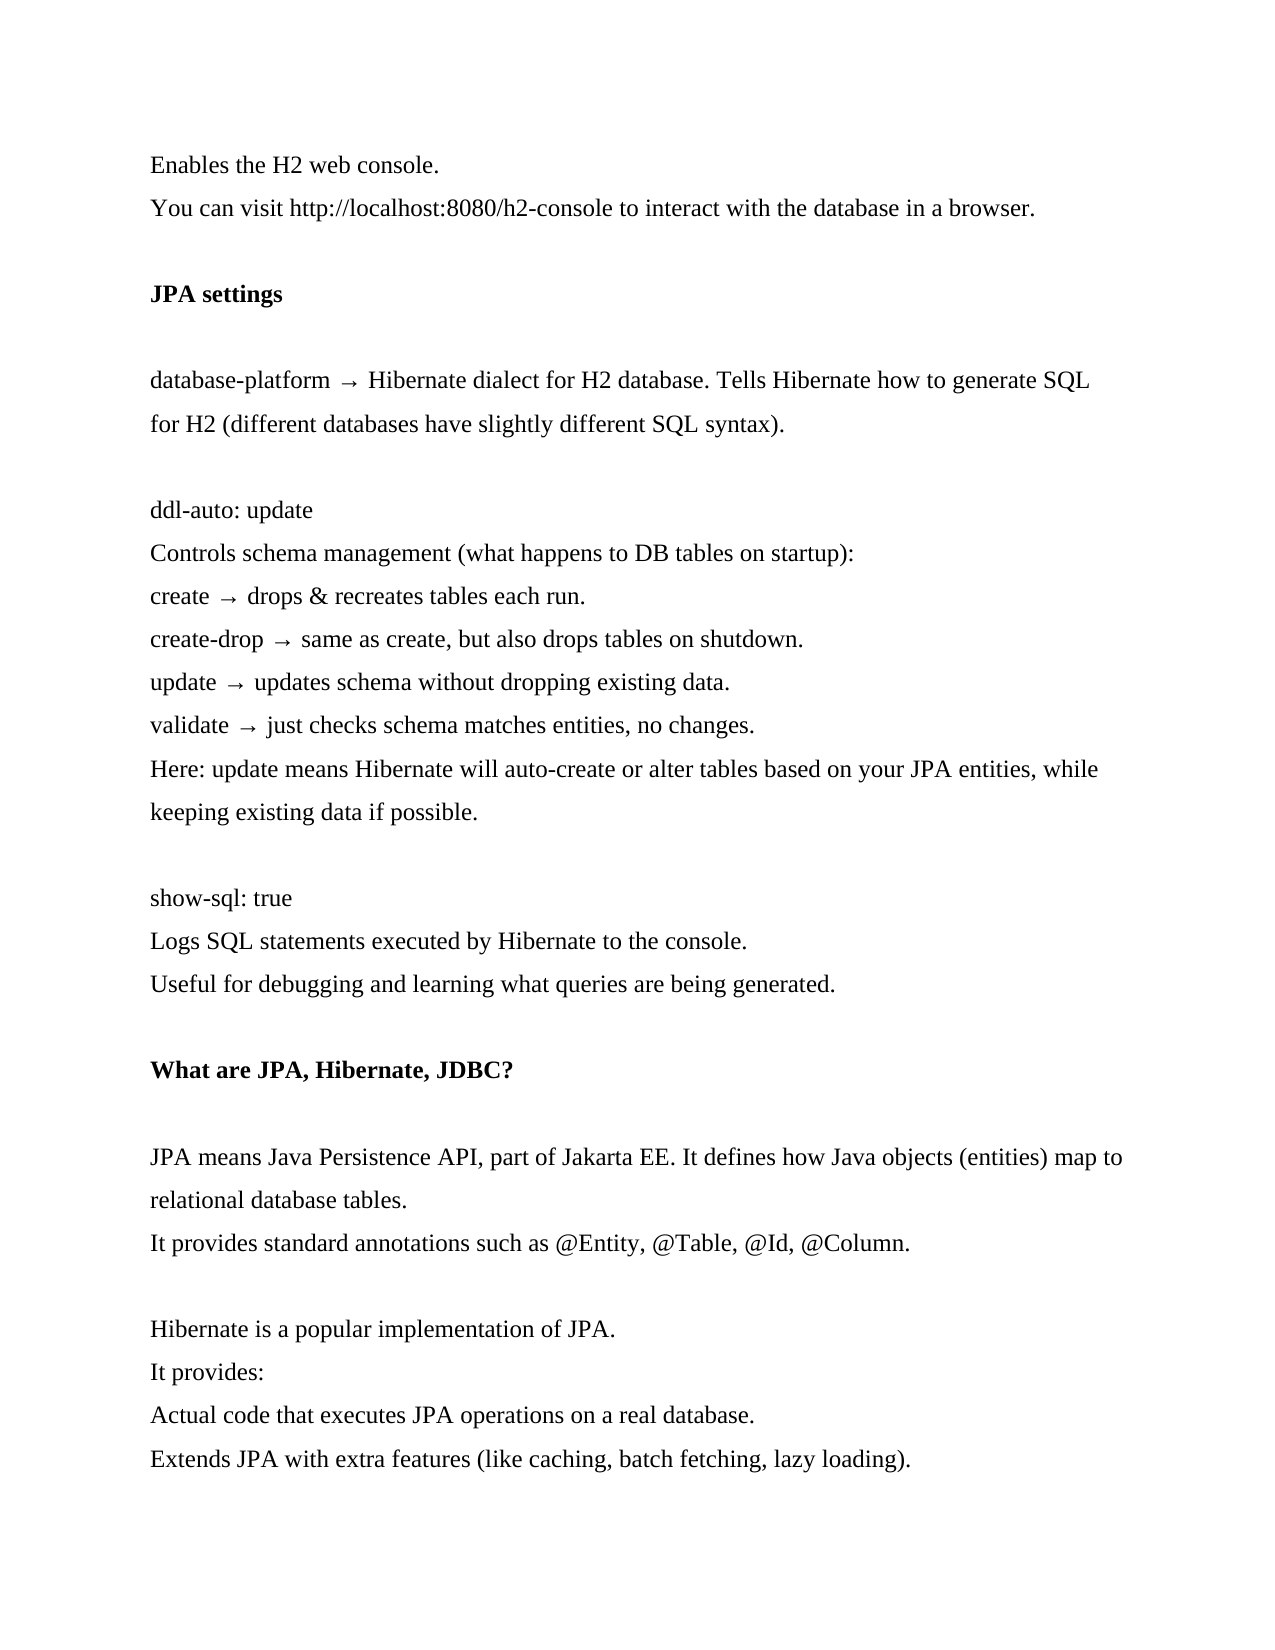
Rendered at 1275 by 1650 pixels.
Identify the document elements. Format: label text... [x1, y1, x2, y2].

text Hibernate is a popular implementation of JPA. [150, 1314, 1125, 1343]
text JPA settings [150, 279, 1125, 308]
text Controls schema management (what happens to DB tables on startup): [150, 538, 1125, 567]
text Useful for debugging and learning what queries are being generated. [150, 969, 1125, 998]
text It provides standard annotations such as @Entity, @Table, @Id, @Column. [150, 1228, 1125, 1257]
text Extends JPA with extra features (like caching, batch fetching, lazy loading). [150, 1444, 1125, 1472]
text Actual code that executes JPA operations on a real database. [150, 1401, 1125, 1429]
text validate → just checks schema matches entities, no changes. [150, 711, 1125, 739]
text database-platform → Hibernate dialect for H2 database. Tells Hibernate how to generate SQL for H2 (different databases have slightly different SQL syntax). [150, 366, 1125, 437]
text What are JPA, Hibernate, JDBC? [150, 1056, 1125, 1084]
text Logs SQL statements executed by Hibernate to the console. [150, 926, 1125, 955]
text update → updates schema without dropping existing data. [150, 667, 1125, 696]
text You can visit http://localhost:8080/h2-console to interact with the database in a browser. [150, 193, 1125, 222]
text create-drop → same as create, but also drops tables on shutdown. [150, 624, 1125, 653]
text Enables the H2 web console. [150, 150, 1125, 179]
text JPA means Java Persistence API, part of Jakarta EE. It defines how Java objects (entities) map to relational database tables. [150, 1142, 1125, 1214]
text ddl-auto: update [150, 495, 1125, 524]
text Here: update means Hibernate will auto-create or alter tables based on your JPA entities, while keeping existing data if possible. [150, 754, 1125, 826]
text create → drops & recreates tables each run. [150, 581, 1125, 610]
text It provides: [150, 1357, 1125, 1386]
text show-sql: true [150, 883, 1125, 912]
